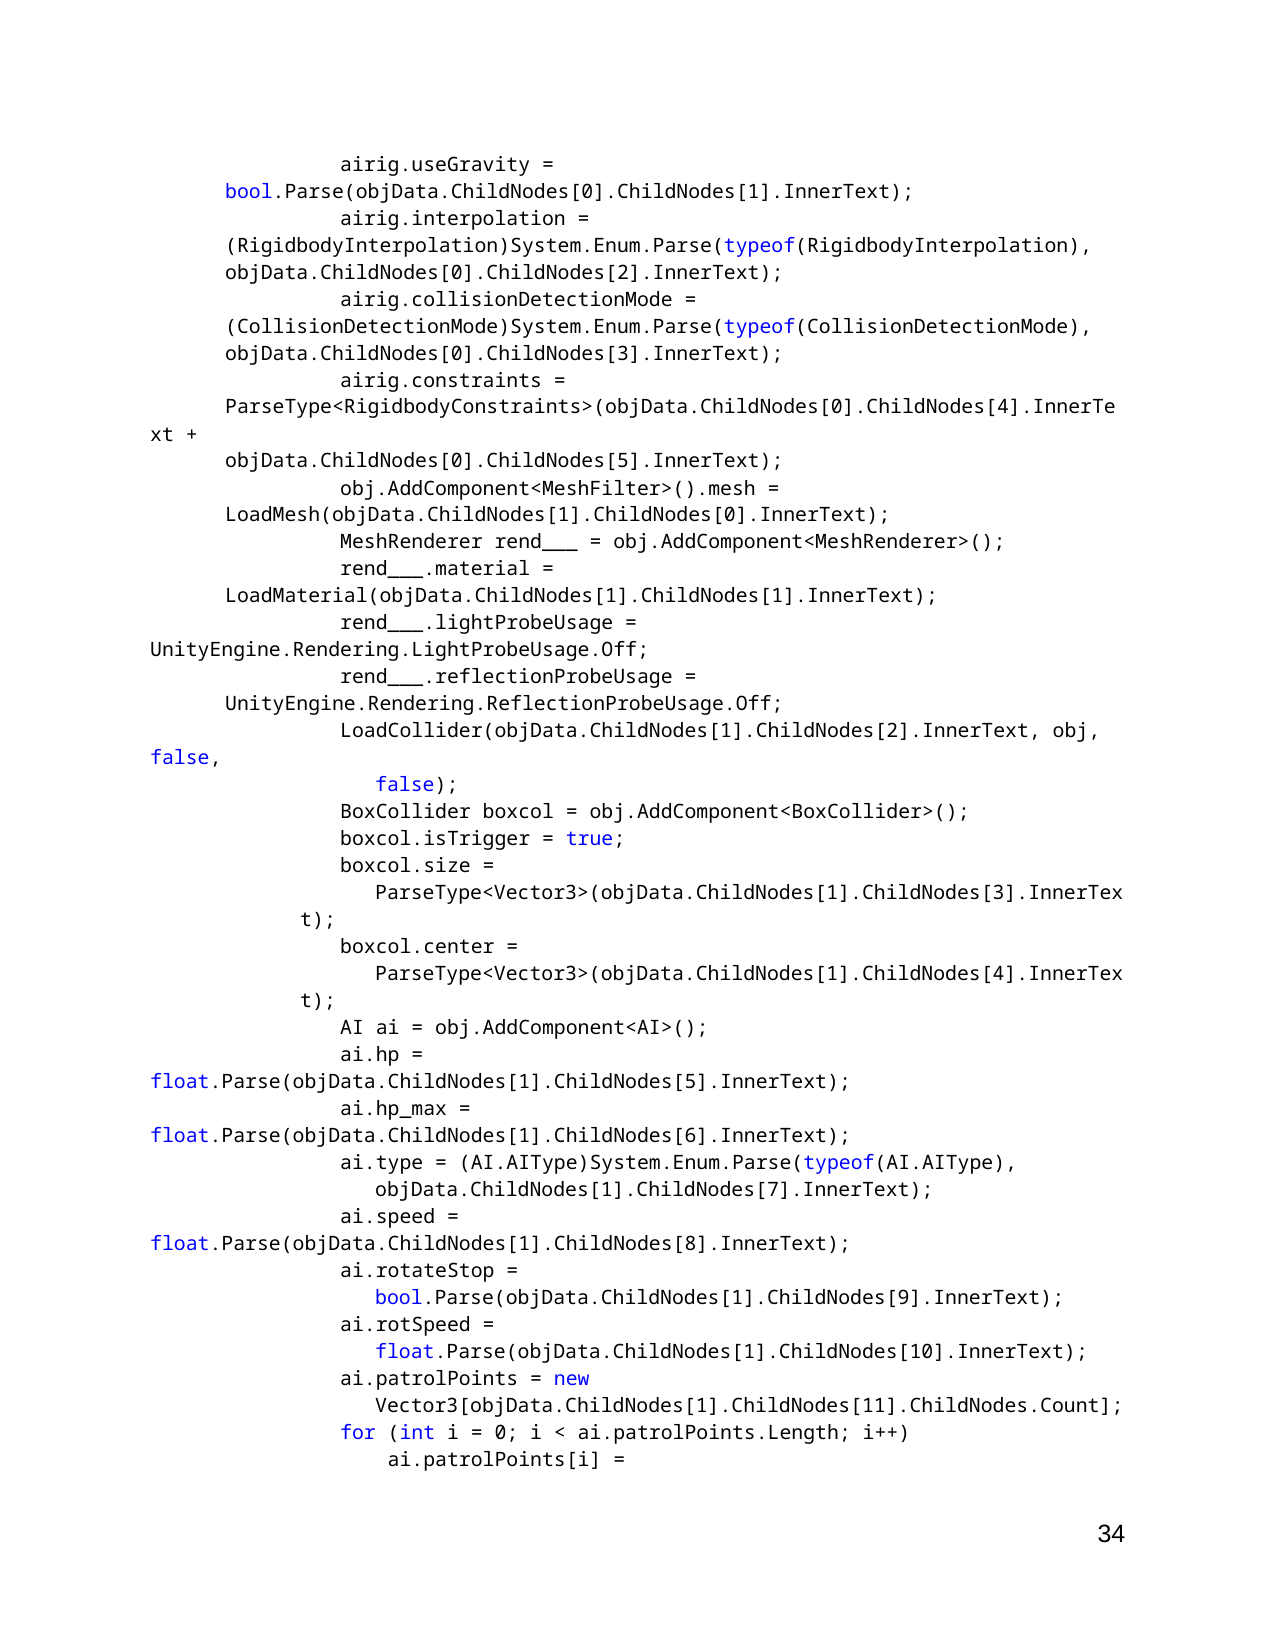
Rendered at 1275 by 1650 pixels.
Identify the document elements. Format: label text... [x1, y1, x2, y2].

text boxcol.isTrigger = true; [150, 824, 1125, 851]
text LoadMaterial(objData.ChildNodes[1].ChildNodes[1].InnerText); [150, 582, 1125, 609]
text Vector3[objData.ChildNodes[1].ChildNodes[11].ChildNodes.Count]; [300, 1391, 1125, 1418]
text UnityEngine.Rendering.ReflectionProbeUsage.Off; [150, 689, 1125, 717]
text rend___.reflectionProbeUsage = [150, 663, 1125, 689]
text LoadMesh(objData.ChildNodes[1].ChildNodes[0].InnerText); [150, 501, 1125, 528]
text obj.AddComponent<MeshFilter>().mesh = [150, 474, 1125, 501]
text ParseType<Vector3>(objData.ChildNodes[1].ChildNodes[3].InnerText); [300, 878, 1125, 932]
text false); [300, 771, 1125, 797]
text objData.ChildNodes[0].ChildNodes[2].InnerText); [225, 258, 1125, 285]
text LoadCollider(objData.ChildNodes[1].ChildNodes[2].InnerText, obj, false, [150, 717, 1125, 771]
text airig.constraints = [150, 366, 1125, 393]
text airig.interpolation = [150, 204, 1125, 231]
text for (int i = 0; i < ai.patrolPoints.Length; i++) [150, 1418, 1125, 1445]
text objData.ChildNodes[0].ChildNodes[3].InnerText); [225, 339, 1125, 366]
text ai.type = (AI.AIType)System.Enum.Parse(typeof(AI.AIType), [150, 1148, 1125, 1175]
text (CollisionDetectionMode)System.Enum.Parse(typeof(CollisionDetectionMode), [150, 312, 1125, 339]
text ai.rotateStop = [150, 1256, 1125, 1283]
text airig.collisionDetectionMode = [150, 285, 1125, 312]
text objData.ChildNodes[0].ChildNodes[5].InnerText); [225, 447, 1125, 474]
text ai.speed = float.Parse(objData.ChildNodes[1].ChildNodes[8].InnerText); [150, 1202, 1125, 1256]
text boxcol.center = [150, 932, 1125, 959]
text float.Parse(objData.ChildNodes[1].ChildNodes[10].InnerText); [300, 1337, 1125, 1364]
text ai.hp = float.Parse(objData.ChildNodes[1].ChildNodes[5].InnerText); [150, 1040, 1125, 1094]
text bool.Parse(objData.ChildNodes[1].ChildNodes[9].InnerText); [300, 1283, 1125, 1310]
text ParseType<RigidbodyConstraints>(objData.ChildNodes[0].ChildNodes[4].InnerText + [150, 393, 1125, 447]
text rend___.material = [150, 555, 1125, 582]
text ai.patrolPoints = new [150, 1364, 1125, 1391]
text airig.useGravity = bool.Parse(objData.ChildNodes[0].ChildNodes[1].InnerText); [150, 150, 1125, 204]
text ai.rotSpeed = [150, 1310, 1125, 1337]
text AI ai = obj.AddComponent<AI>(); [150, 1013, 1125, 1040]
text boxcol.size = [150, 851, 1125, 878]
text objData.ChildNodes[1].ChildNodes[7].InnerText); [300, 1175, 1125, 1202]
text rend___.lightProbeUsage = UnityEngine.Rendering.LightProbeUsage.Off; [150, 609, 1125, 663]
text ParseType<Vector3>(objData.ChildNodes[1].ChildNodes[4].InnerText); [300, 959, 1125, 1013]
text (RigidbodyInterpolation)System.Enum.Parse(typeof(RigidbodyInterpolation), [150, 231, 1125, 258]
text BoxCollider boxcol = obj.AddComponent<BoxCollider>(); [150, 797, 1125, 824]
text ai.patrolPoints[i] = [150, 1445, 1125, 1472]
text MeshRenderer rend___ = obj.AddComponent<MeshRenderer>(); [150, 528, 1125, 555]
text ai.hp_max = float.Parse(objData.ChildNodes[1].ChildNodes[6].InnerText); [150, 1094, 1125, 1148]
